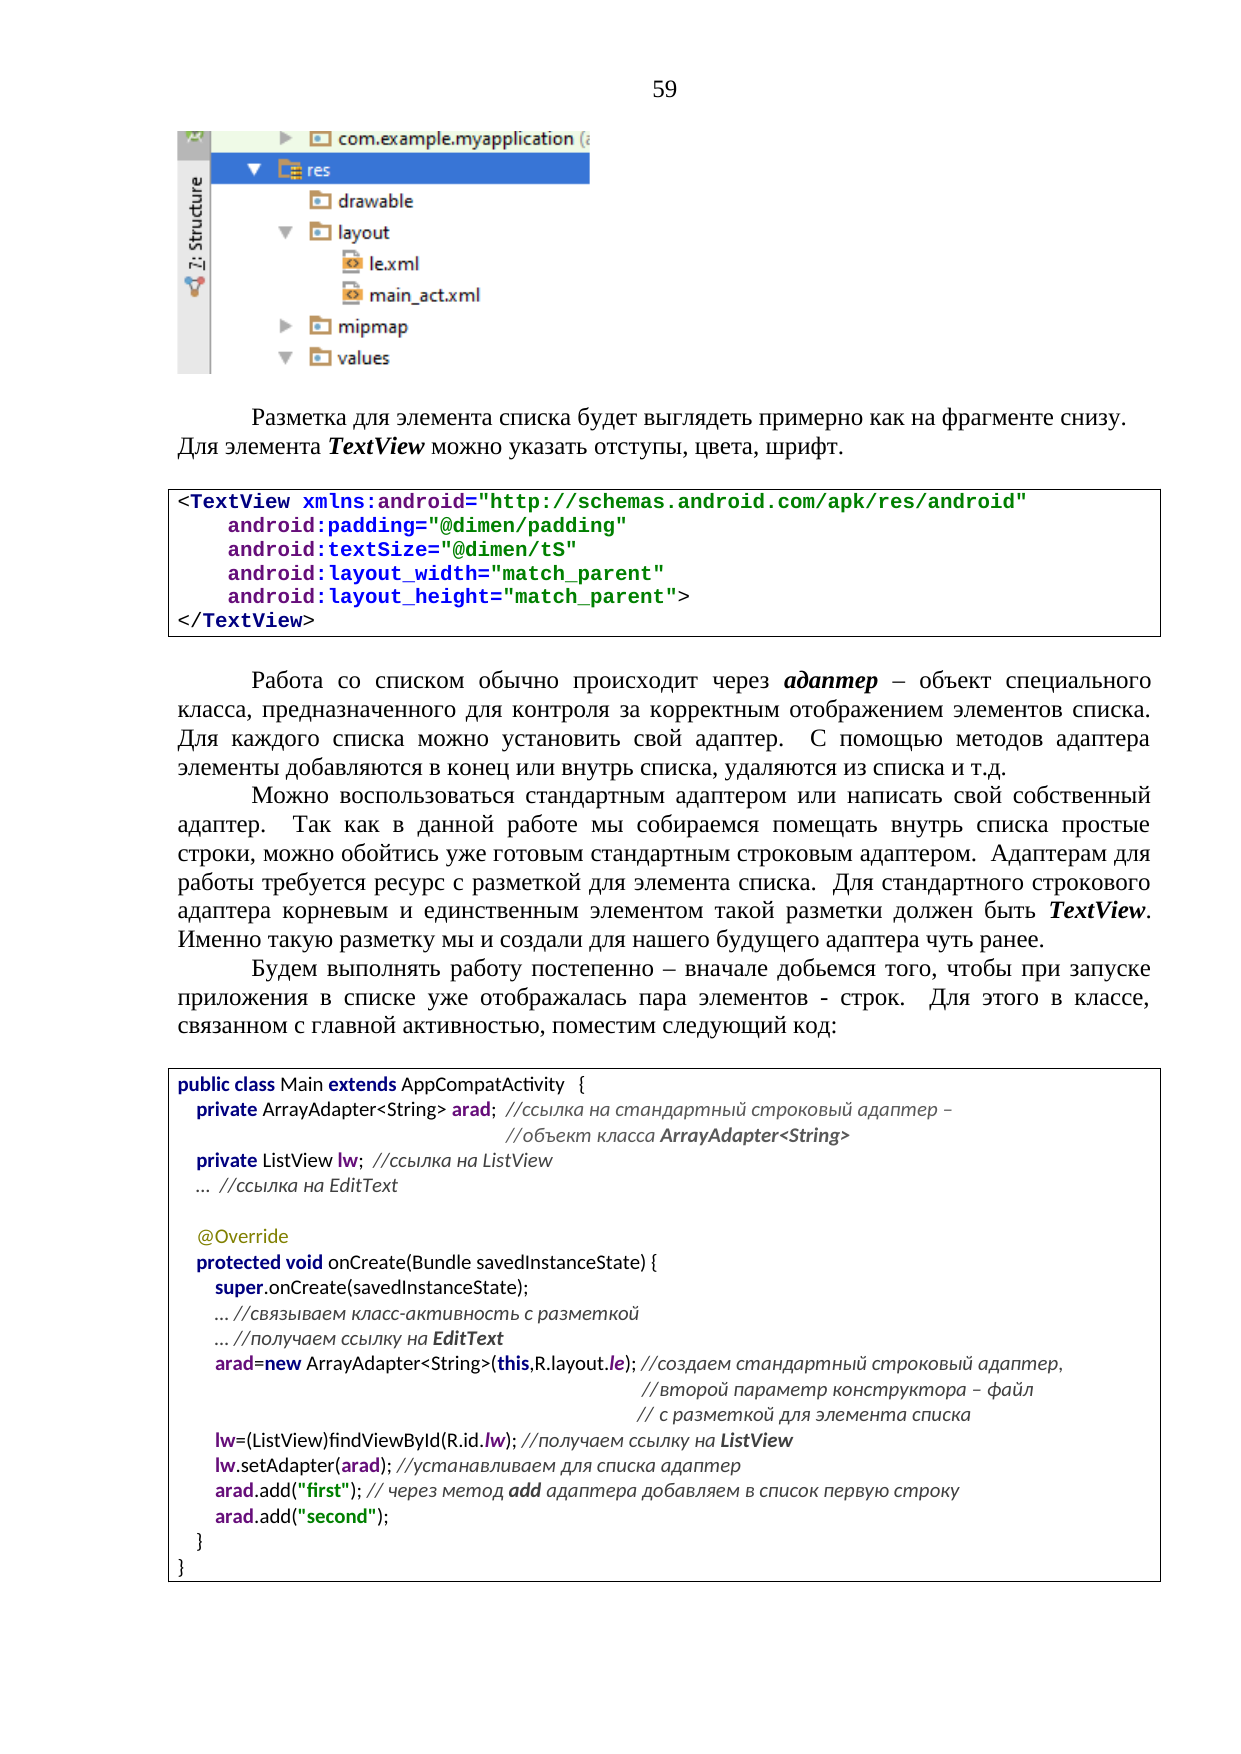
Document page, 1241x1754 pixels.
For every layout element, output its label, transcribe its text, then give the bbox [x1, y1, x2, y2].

text //объект класса ArrayAdapter<String> private ListView lw; //ссылка на ListView … //ссылка на EditText @Override protected void onCreate(Bundle savedInstanceState) { super.onCreate(savedInstanceState); … //связываем класс-активность с разметкой [177, 1122, 1152, 1325]
text arad.add("second"); } } [169, 1500, 1160, 1581]
text Можно воспользоваться стандартным адаптером или написать свой собственный адаптер. Так как в данной работе мы собираемся помещать внутрь списка простые строки, можно обойтись уже готовым стандартным строковым адаптером. Адаптерам для работы требуется ресурс с разметкой для элемента списка. Для стандартного строкового адаптера корневым и единственным элементом такой разметки должен быть TextView. Именно такую разметку мы и создали для нашего будущего адаптера чуть ранее. [177, 780, 1152, 953]
text lw=(ListView)findViewById(R.id.lw); //получаем ссылку на ListView lw.setAdapter(arad); //устанавливаем для списка адаптер arad.add("first"); // через метод add адаптера добавляем в список первую строку [177, 1427, 1152, 1500]
text // с разметкой для элемента списка [177, 1401, 1152, 1427]
text <TextView xmlns:android="http://schemas.android.com/apk/res/android" android:padding="@dimen/padding" android:textSize="@dimen/tS" android:layout_width="match_parent" android:layout_height="match_parent"> </TextView> [169, 490, 1160, 636]
text arad=new ArrayAdapter<String>(this,R.layout.le); //создаем стандартный строковый адаптер, [177, 1351, 1152, 1376]
text Работа со списком обычно происходит через адаптер – объект специального класса, предназначенного для контроля за корректным отображением элементов списка. Для каждого списка можно установить свой адаптер. С помощью методов адаптера элементы добавляются в конец или внутрь списка, удаляются из списка и т.д. [177, 665, 1152, 780]
text public class Main extends AppCompatActivity { private ArrayAdapter<String> arad; //ссылка на стандартный строковый адаптер – [169, 1069, 1160, 1122]
text Будем выполнять работу постепенно – вначале добьемся того, чтобы при запуске приложения в списке уже отображалась пара элементов - строк. Для этого в классе, связанном с главной активностью, поместим следующий код: [177, 953, 1152, 1039]
text Разметка для элемента списка будет выглядеть примерно как на фрагменте снизу. Для элемента TextView можно указать отступы, цвета, шрифт. [177, 402, 1152, 460]
text … //получаем ссылку на EditText [177, 1325, 1152, 1351]
text //второй параметр конструктора – файл [177, 1376, 1152, 1401]
picture [177, 131, 590, 374]
